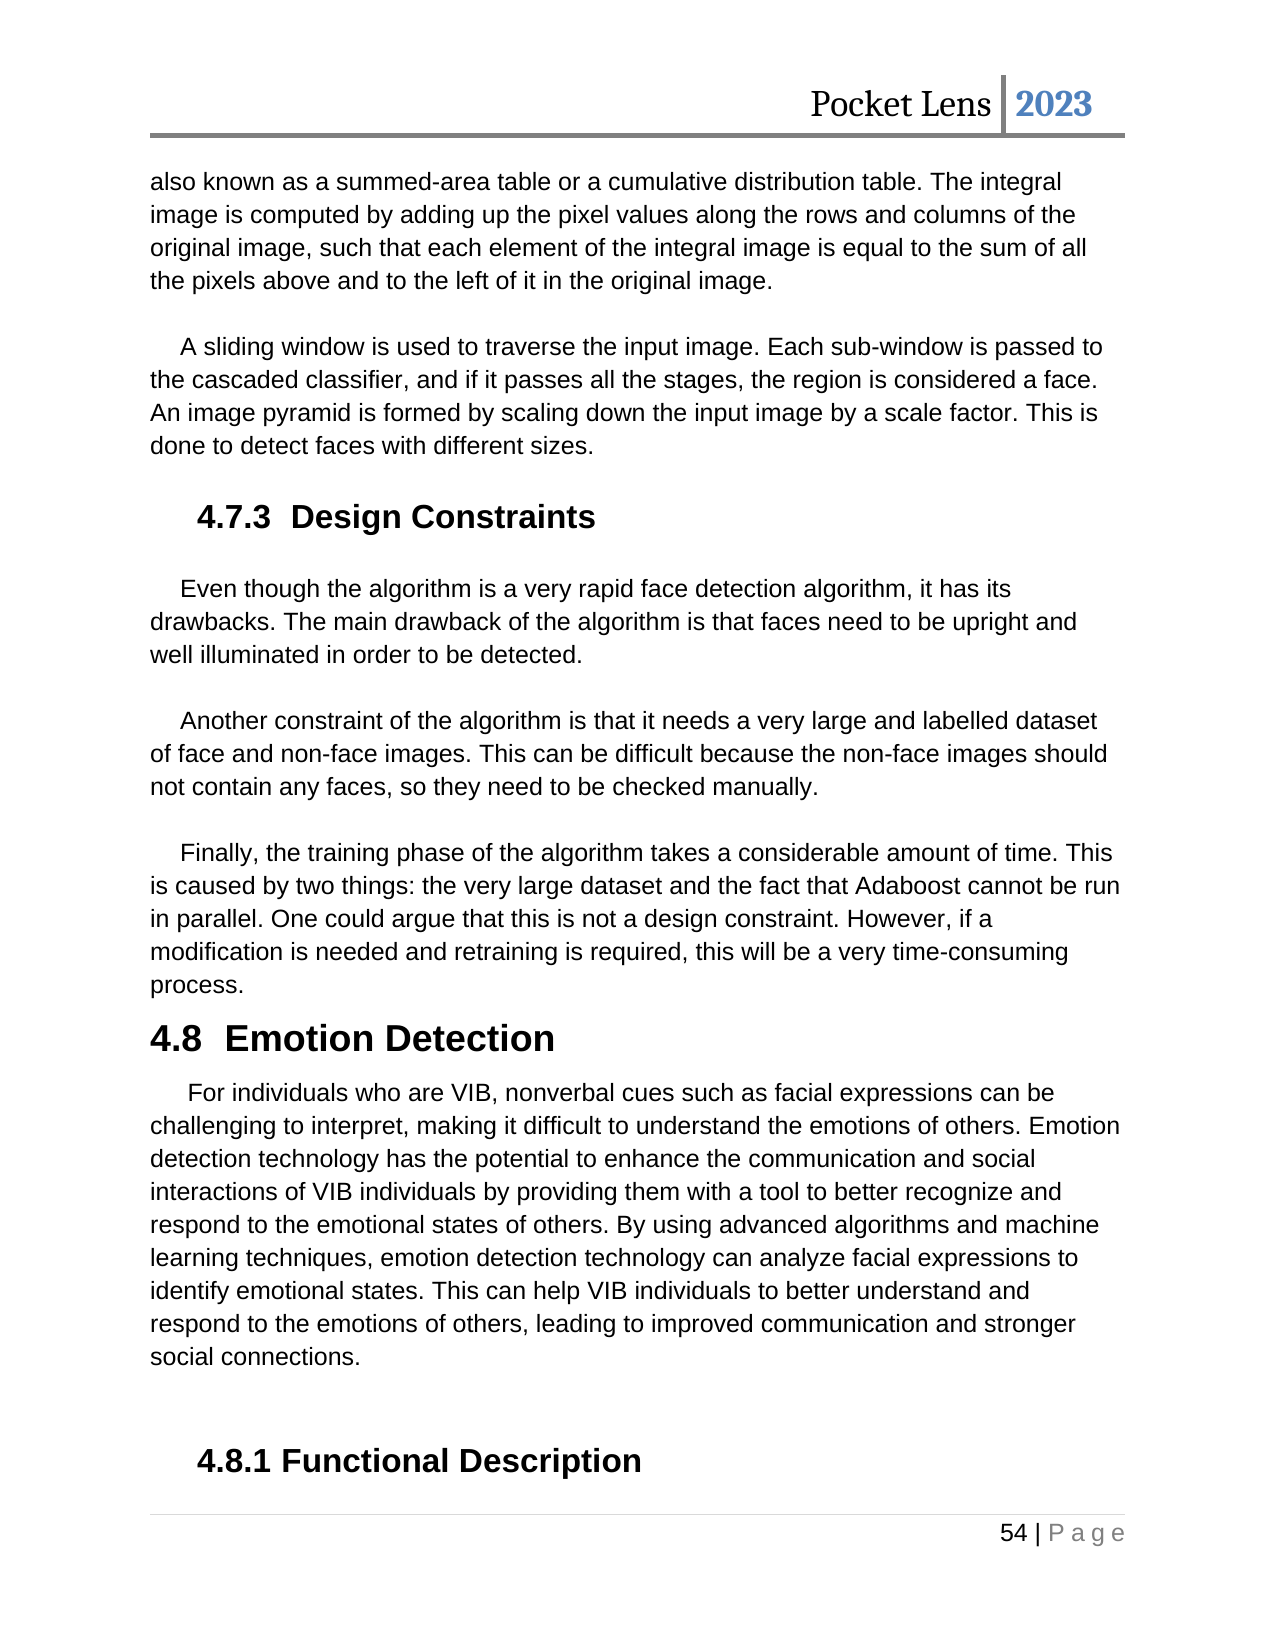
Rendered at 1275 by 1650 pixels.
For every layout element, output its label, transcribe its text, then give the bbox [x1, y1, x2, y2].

text Finally, the training phase of the algorithm takes a considerable amount of time. This is caused by two things: the very large dataset and the fact that Adaboost cannot be run in parallel. One could argue that this is not a design constraint. However, if a modification is needed and retraining is required, this will be a very time-consuming process. [150, 838, 1125, 999]
text After creating the cascaded classifier, the module is ready for face detection. The input image is first preprocessed. The preprocessing includes normalization and calculating the integral image. An integral image is a data structure that allows for fast and efficient computation of sum of pixel values in a rectangular region of an image. It is also known as a summed-area table or a cumulative distribution table. The integral image is computed by adding up the pixel values along the rows and columns of the original image, such that each element of the integral image is equal to the sum of all the pixels above and to the left of it in the original image. [150, 167, 1125, 294]
text Another constraint of the algorithm is that it needs a very large and labelled dataset of face and non-face images. This can be difficult because the non-face images should not contain any faces, so they need to be checked manually. [150, 706, 1125, 801]
text For individuals who are VIB, nonverbal cues such as facial expressions can be challenging to interpret, making it difficult to understand the emotions of others. Emotion detection technology has the potential to enhance the communication and social interactions of VIB individuals by providing them with a tool to better recognize and respond to the emotional states of others. By using advanced algorithms and machine learning techniques, emotion detection technology can analyze facial expressions to identify emotional states. This can help VIB individuals to better understand and respond to the emotions of others, leading to improved communication and stronger social connections. [150, 1078, 1125, 1371]
subtitle Functional Description [197, 1441, 1125, 1479]
text Even though the algorithm is a very rapid face detection algorithm, it has its drawbacks. The main drawback of the algorithm is that faces need to be upright and well illuminated in order to be detected. [150, 574, 1125, 669]
subtitle Emotion Detection [150, 1016, 1125, 1059]
subtitle Design Constraints [197, 497, 1125, 535]
text A sliding window is used to traverse the input image. Each sub-window is passed to the cascaded classifier, and if it passes all the stages, the region is considered a face. An image pyramid is formed by scaling down the input image by a scale factor. This is done to detect faces with different sizes. [150, 332, 1125, 459]
